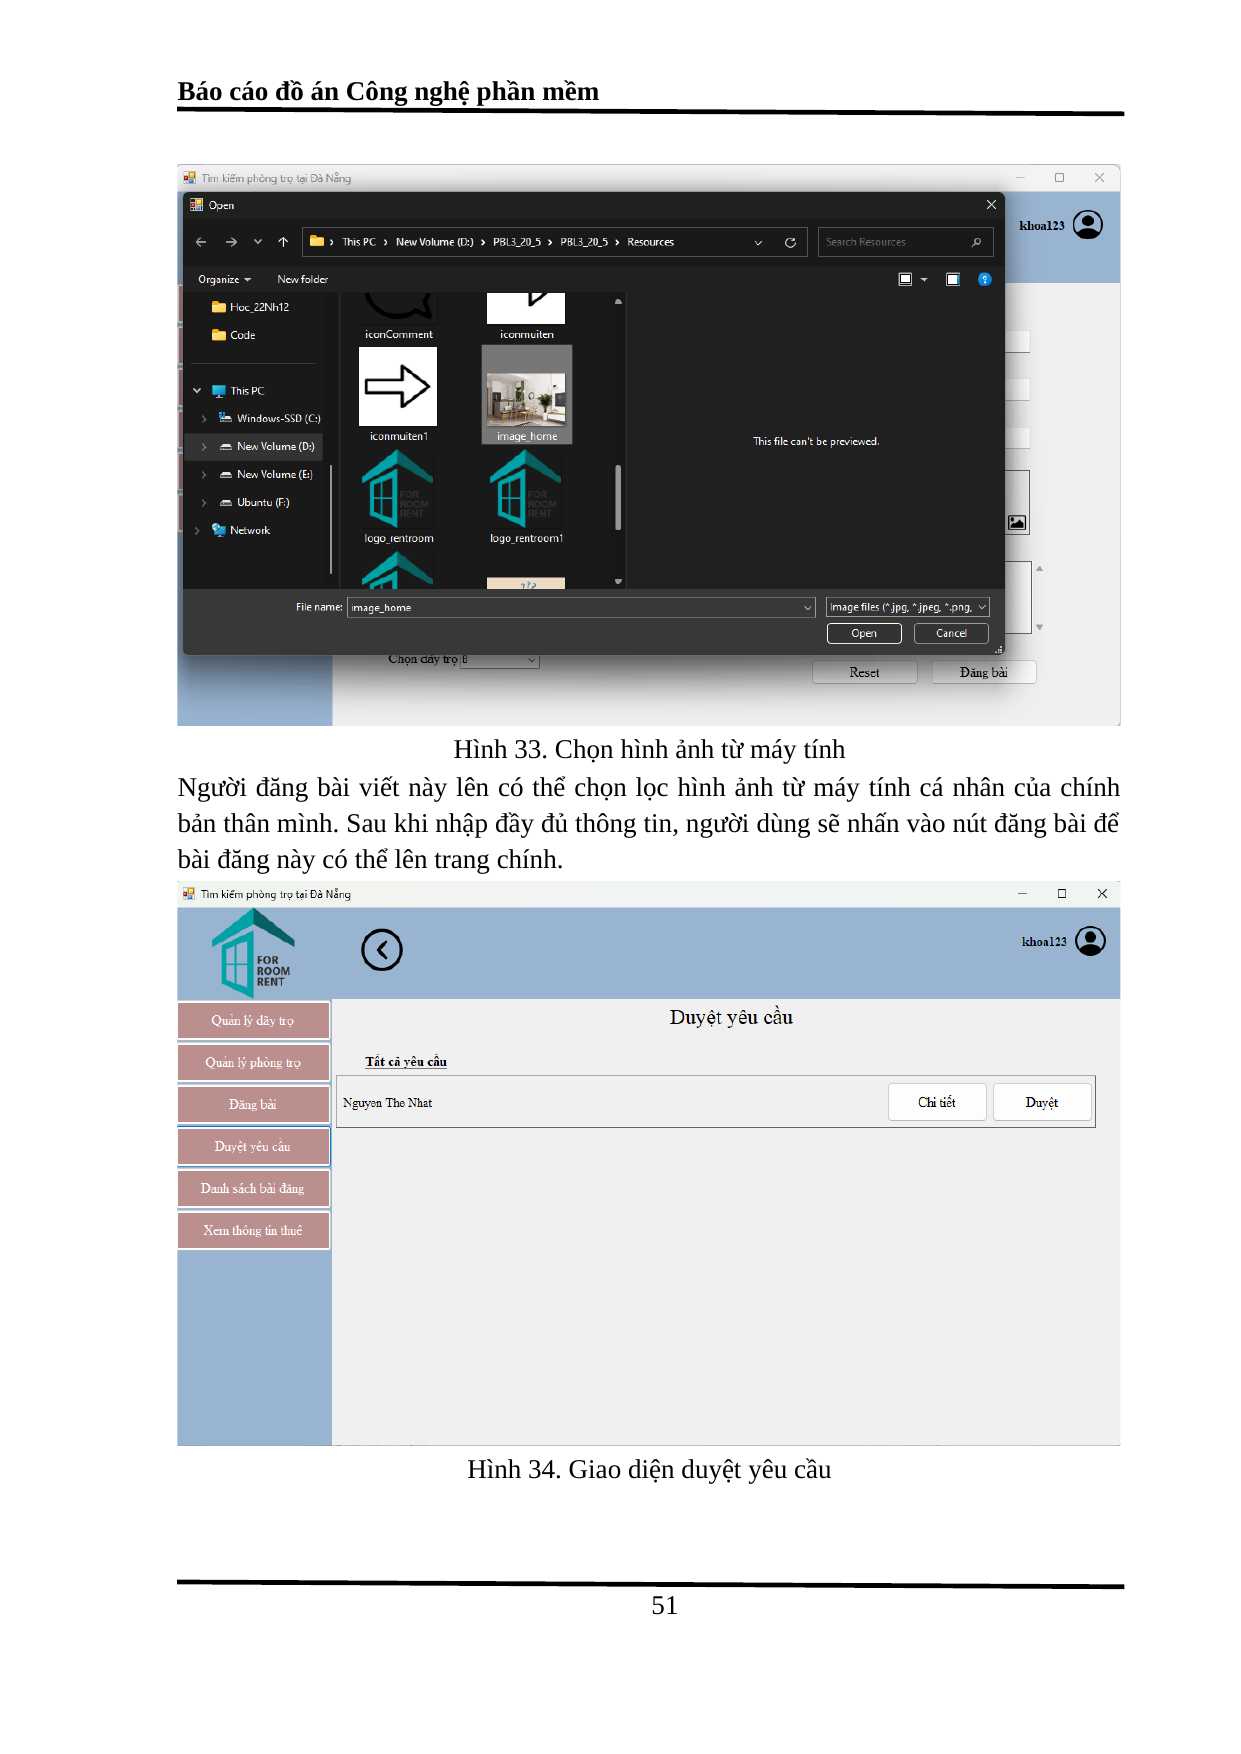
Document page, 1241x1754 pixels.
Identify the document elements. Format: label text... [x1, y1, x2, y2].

picture [177, 881, 1121, 1446]
text Người đăng bài viết này lên có thể chọn lọc hình ảnh từ máy tính cá nhân của chính bản thân mình. Sau khi nhập đầy đủ thông tin, người dùng sẽ nhấn vào nút đăng bài để bài đăng này có thể lên trang chính. [177, 771, 1122, 874]
text Hình 34. Giao diện duyệt yêu cầu [177, 1453, 1122, 1484]
picture [177, 164, 1121, 726]
text Hình 33. Chọn hình ảnh từ máy tính [177, 733, 1122, 764]
